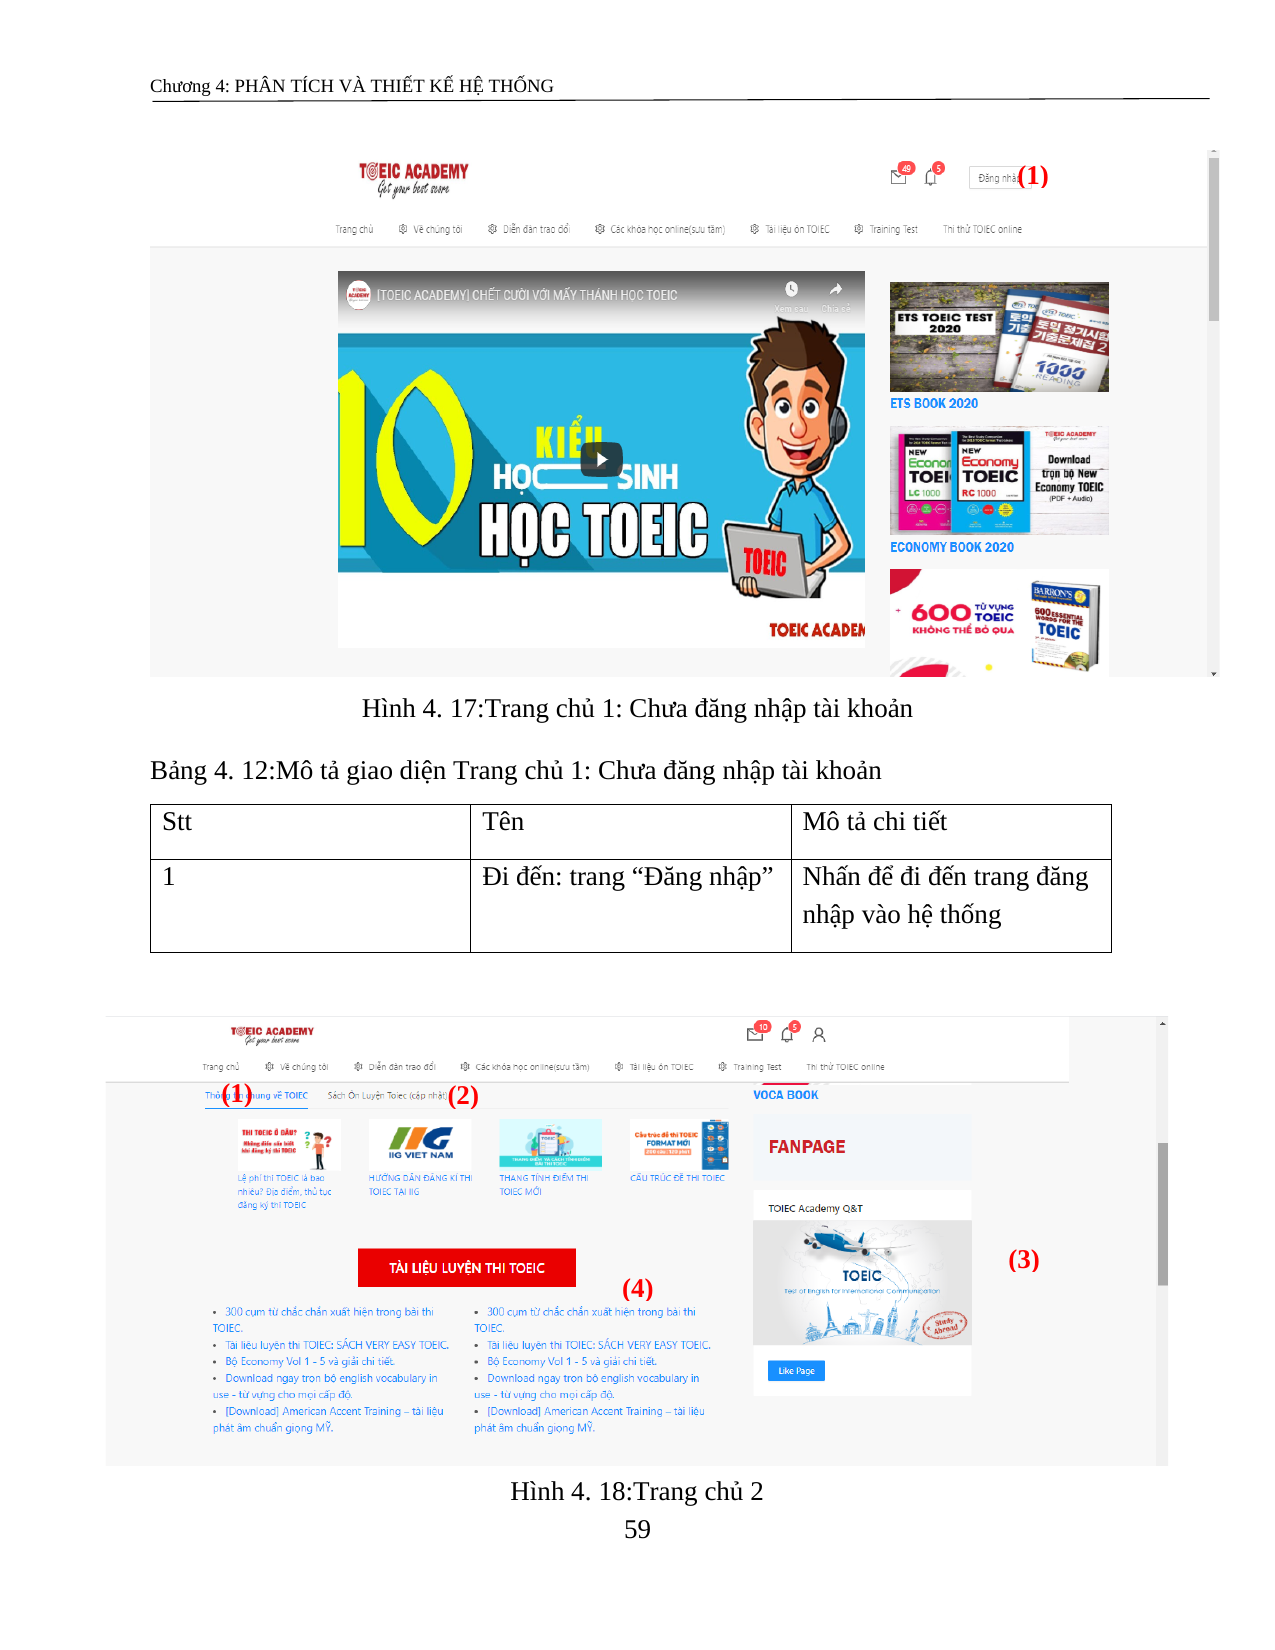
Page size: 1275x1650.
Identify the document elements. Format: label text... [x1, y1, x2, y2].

text Hình 4. 17:Trang chủ 1: Chưa đăng nhập tài khoản [150, 692, 1125, 723]
picture [105, 1015, 1169, 1466]
table_cell Đi đến: trang “Đăng nhập” [471, 860, 791, 952]
table_cell Nhấn để đi đến trang đăng nhập vào hệ thống [792, 860, 1111, 952]
picture [150, 150, 1220, 677]
table_cell 1 [151, 860, 470, 952]
table_header Mô tả chi tiết [792, 805, 1111, 859]
table_header Stt [151, 805, 470, 859]
table_header Tên [471, 805, 791, 859]
